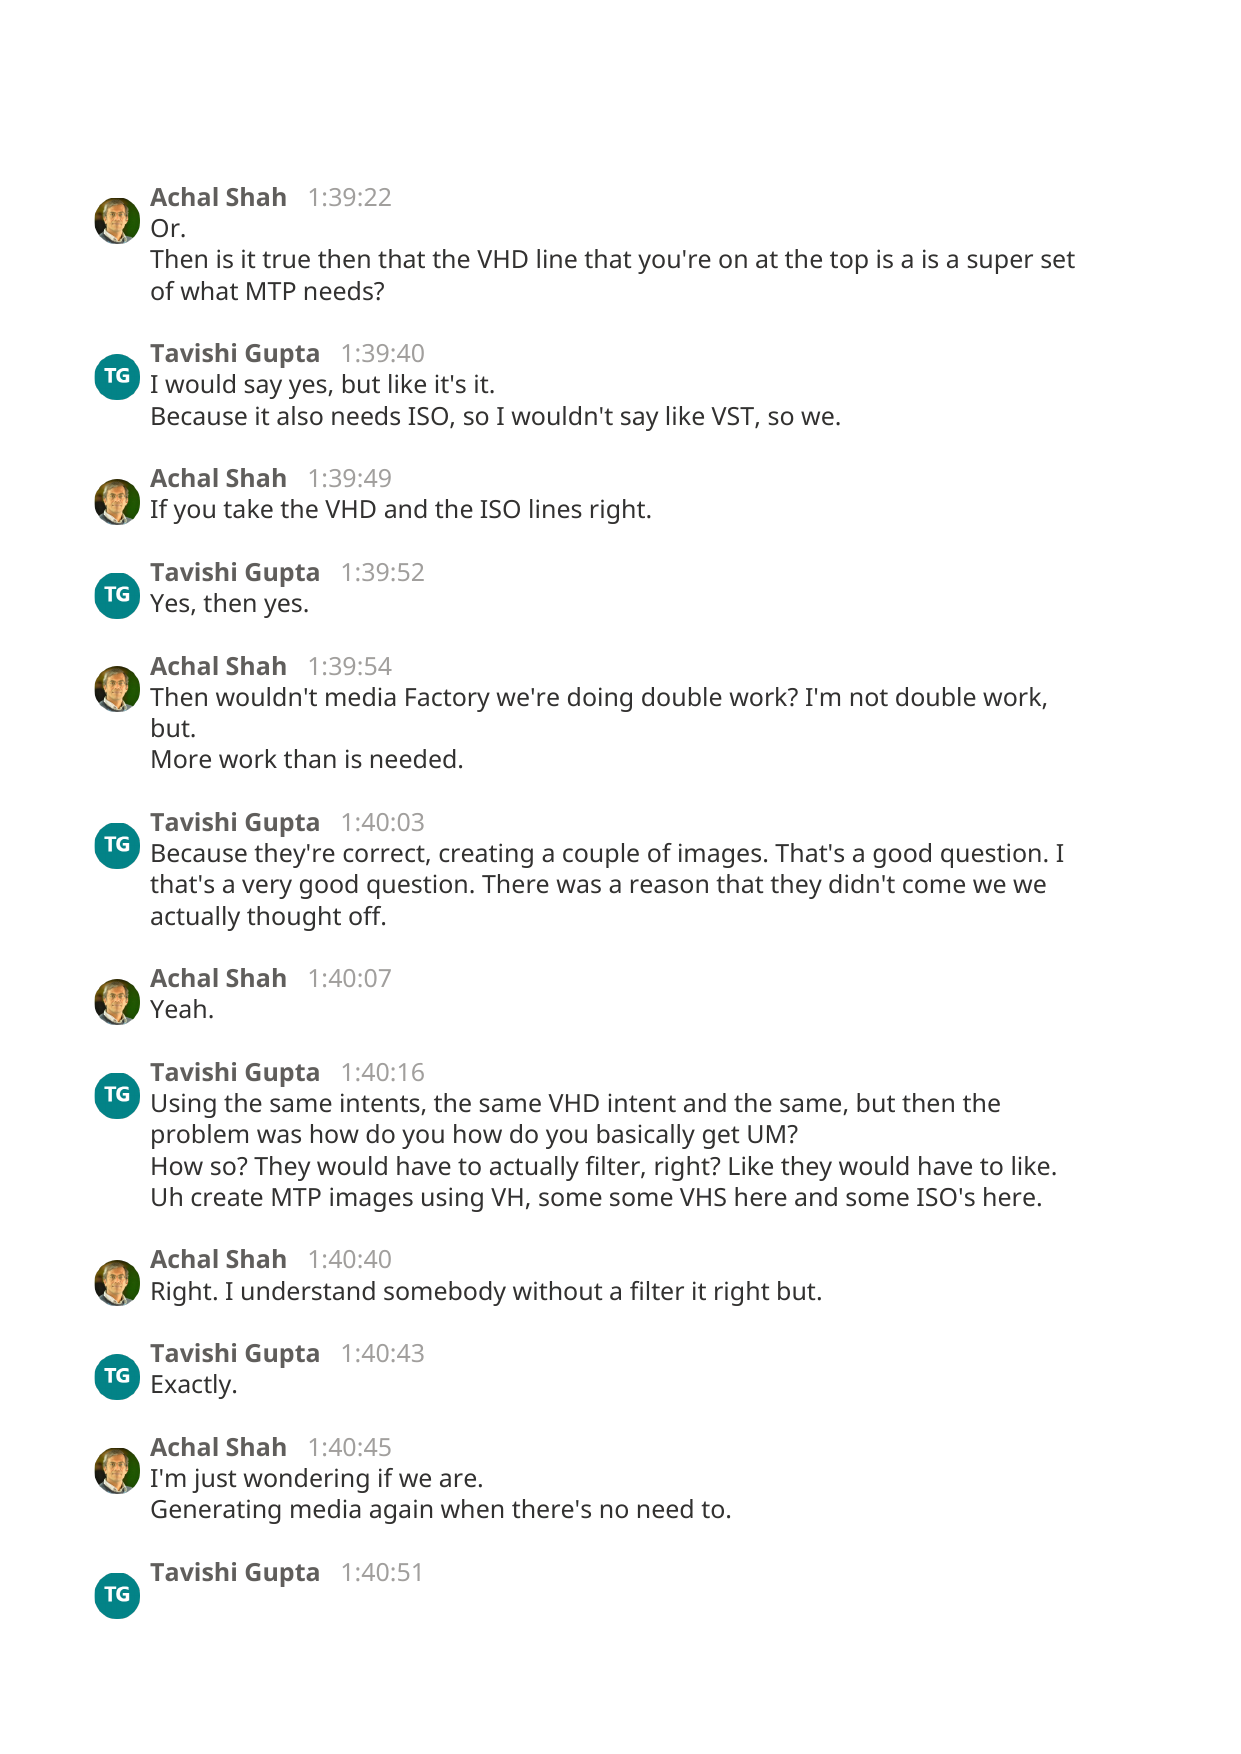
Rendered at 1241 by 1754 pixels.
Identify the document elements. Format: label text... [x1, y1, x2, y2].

text Tavishi Gupta 1:39:52 Yes, then yes. [150, 525, 1090, 619]
picture [94, 573, 140, 619]
text Achal Shah 1:39:49 If you take the VHD and the ISO lines right. [150, 431, 1090, 525]
picture [94, 823, 140, 869]
text Achal Shah 1:39:54 Then wouldn't media Factory we're doing double work? I'm not double work, but. More work than is needed. [150, 619, 1090, 775]
picture [94, 198, 140, 244]
text Tavishi Gupta 1:40:03 Because they're correct, creating a couple of images. That's a good question. I that's a very good question. There was a reason that they didn't come we we actually thought off. [150, 775, 1090, 931]
picture [94, 479, 140, 525]
text Achal Shah 1:39:22 Or. Then is it true then that the VHD line that you're on at the top is a is a super set of what MTP needs? [150, 150, 1090, 306]
picture [94, 666, 140, 712]
picture [94, 1573, 140, 1619]
text Achal Shah 1:40:45 I'm just wondering if we are. Generating media again when there's no need to. [150, 1400, 1090, 1525]
picture [94, 1260, 140, 1306]
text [150, 1525, 1090, 1587]
picture [94, 1073, 140, 1119]
text Achal Shah 1:40:40 Right. I understand somebody without a filter it right but. [150, 1212, 1090, 1306]
picture [94, 1354, 140, 1400]
picture [94, 1448, 140, 1494]
text Tavishi Gupta 1:40:43 Exactly. [150, 1306, 1090, 1400]
text Tavishi Gupta 1:40:16 Using the same intents, the same VHD intent and the same, but then the problem was how do you how do you basically get UM? How so? They would have to actually filter, right? Like they would have to like. Uh create MTP images using VH, some some VHS here and some ISO's here. [150, 1025, 1090, 1212]
picture [94, 979, 140, 1025]
text Tavishi Gupta 1:39:40 I would say yes, but like it's it. Because it also needs ISO, so I wouldn't say like VST, so we. [150, 306, 1090, 431]
text Achal Shah 1:40:07 Yeah. [150, 931, 1090, 1025]
picture [94, 354, 140, 400]
